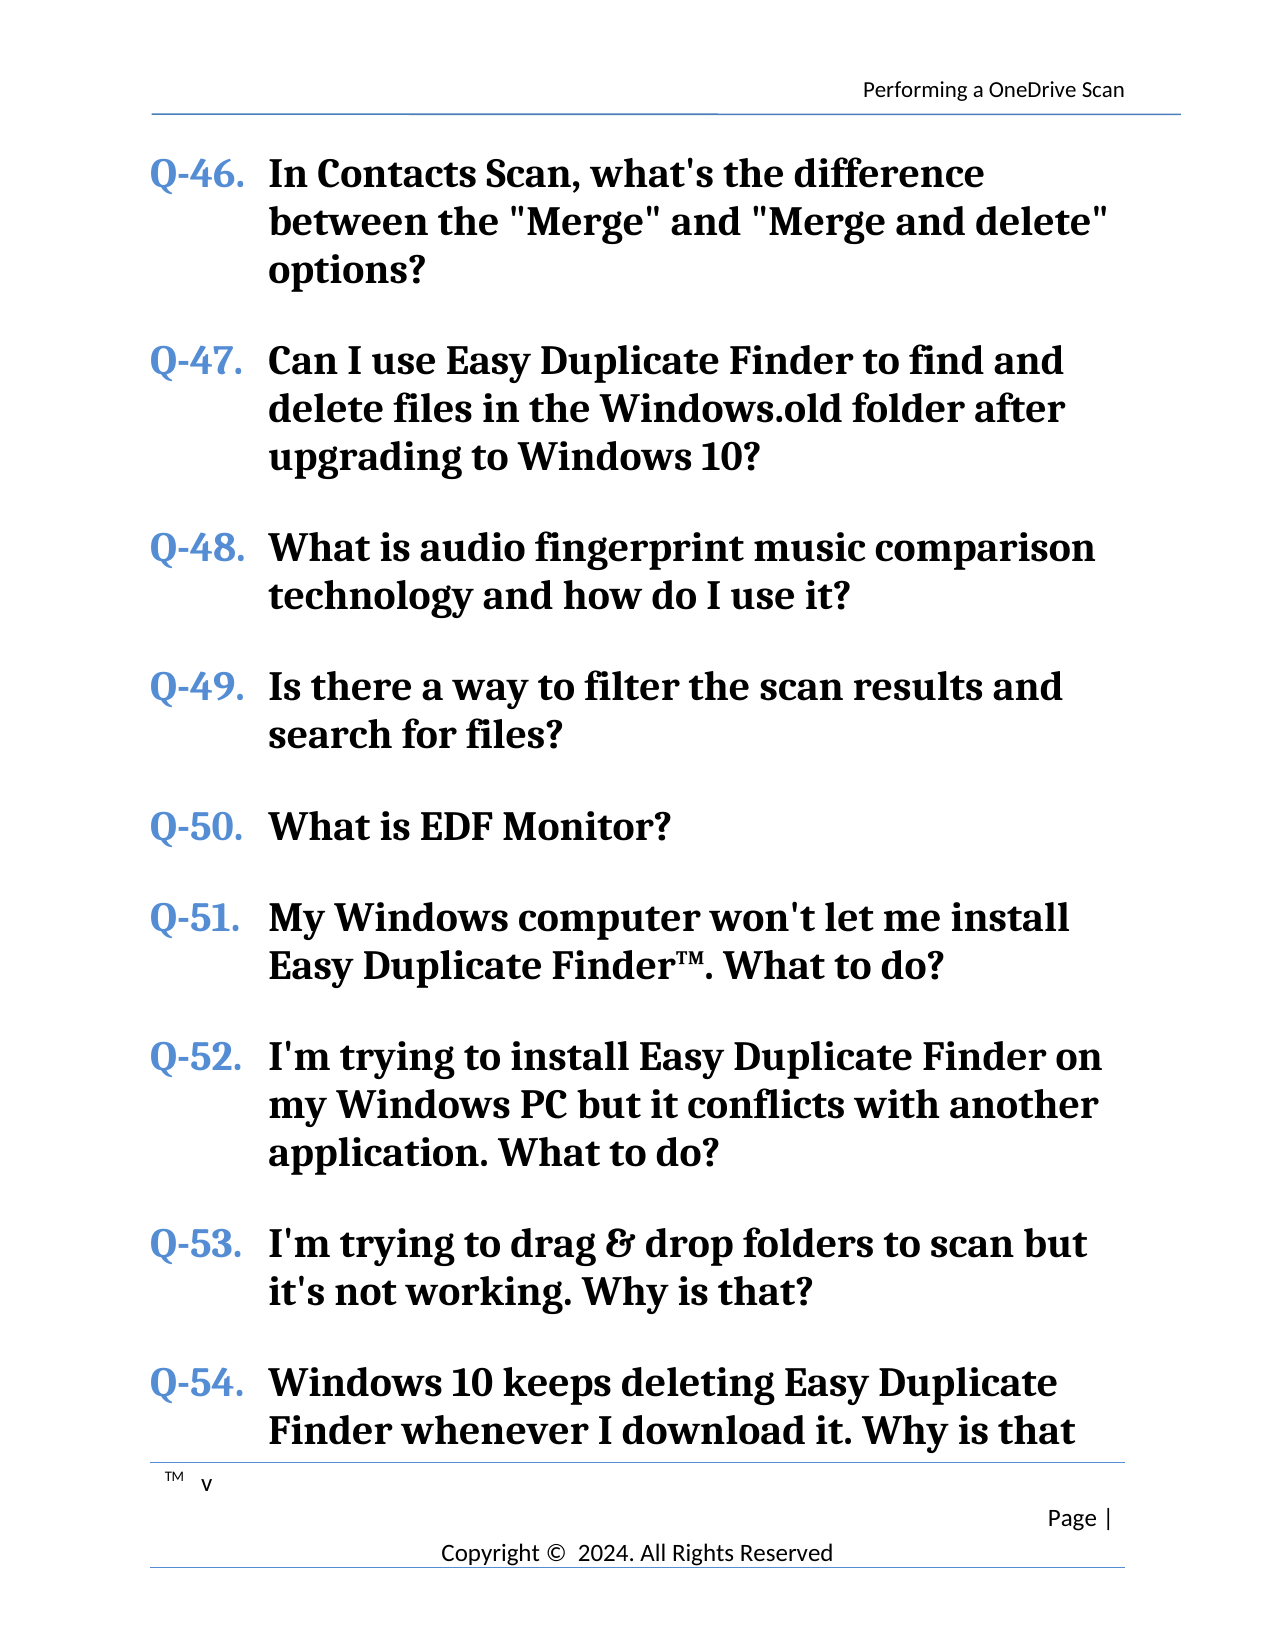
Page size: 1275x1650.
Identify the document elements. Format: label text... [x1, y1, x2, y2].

text I'm trying to drag & drop folders to scan but it's not working. Why is that? [150, 1220, 1125, 1316]
text Is there a way to filter the scan results and search for files? [150, 663, 1125, 759]
text My Windows computer won't let me install Easy Duplicate Finder™. What to do? [150, 894, 1125, 989]
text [150, 1359, 1125, 1455]
text I'm trying to install Easy Duplicate Finder on my Windows PC but it conflicts with another application. What to do? [150, 1033, 1125, 1177]
text In Contacts Scan, what's the difference between the "Merge" and "Merge and delete" options? [150, 150, 1125, 294]
text What is EDF Monitor? [150, 802, 1125, 850]
text Can I use Easy Duplicate Finder to find and delete files in the Windows.old folder after upgrading to Windows 10? [150, 337, 1125, 481]
text What is audio fingerprint music comparison technology and how do I use it? [150, 524, 1125, 620]
